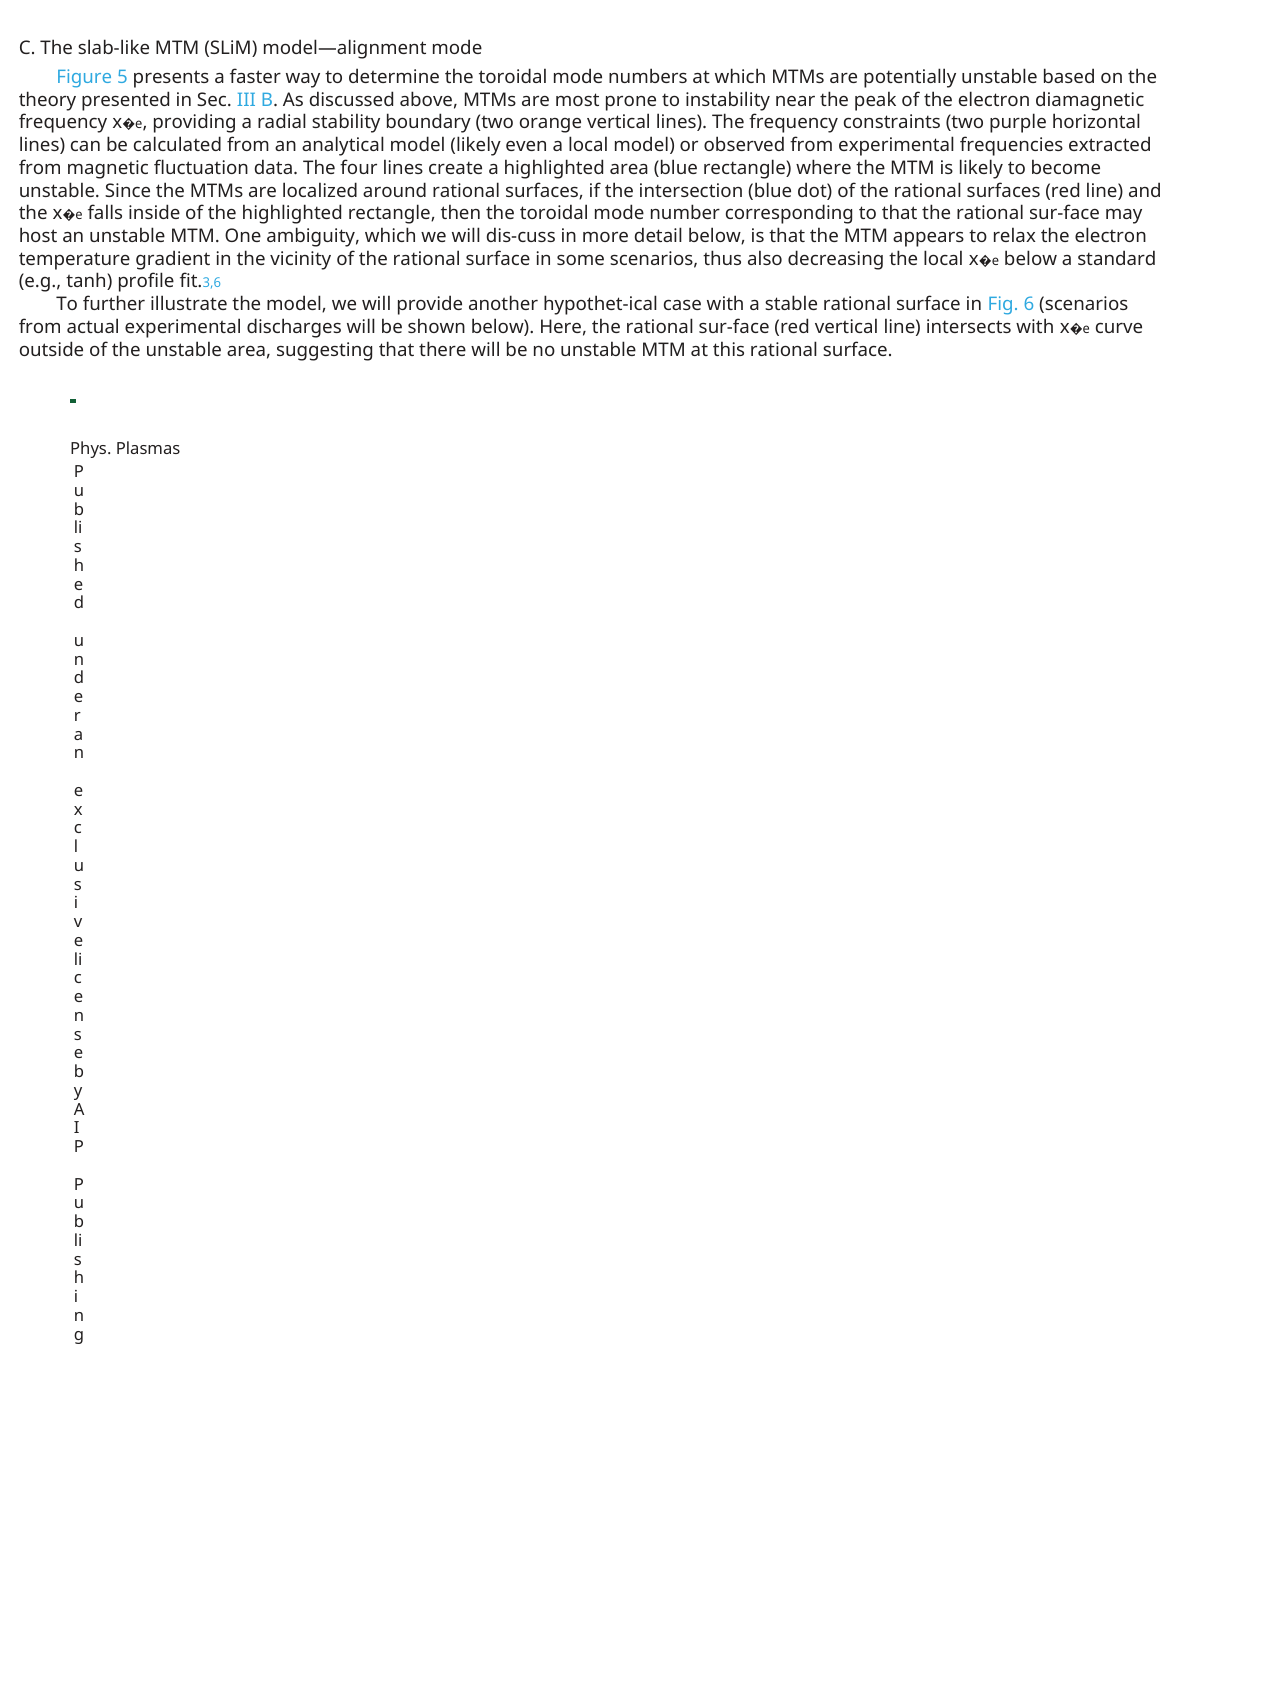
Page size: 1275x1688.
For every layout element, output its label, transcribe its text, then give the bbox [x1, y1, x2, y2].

text Figure 5 presents a faster way to determine the toroidal mode numbers at which MTMs are potentially unstable based on the theory presented in Sec. III B. As discussed above, MTMs are most prone to instability near the peak of the electron diamagnetic frequency x�e, providing a radial stability boundary (two orange vertical lines). The frequency constraints (two purple horizontal lines) can be calculated from an analytical model (likely even a local model) or observed from experimental frequencies extracted from magnetic fluctuation data. The four lines create a highlighted area (blue rectangle) where the MTM is likely to become unstable. Since the MTMs are localized around rational surfaces, if the intersection (blue dot) of the rational surfaces (red line) and the x�e falls inside of the highlighted rectangle, then the toroidal mode number corresponding to that the rational sur-face may host an unstable MTM. One ambiguity, which we will dis-cuss in more detail below, is that the MTM appears to relax the electron temperature gradient in the vicinity of the rational surface in some scenarios, thus also decreasing the local x�e below a standard (e.g., tanh) profile fit.3,6 To further illustrate the model, we will provide another hypothet-ical case with a stable rational surface in Fig. 6 (scenarios from actual experimental discharges will be shown below). Here, the rational sur-face (red vertical line) intersects with x�e curve outside of the unstable area, suggesting that there will be no unstable MTM at this rational surface. [18, 65, 1170, 361]
text C. The slab-like MTM (SLiM) model—alignment mode [18, 37, 1275, 59]
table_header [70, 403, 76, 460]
